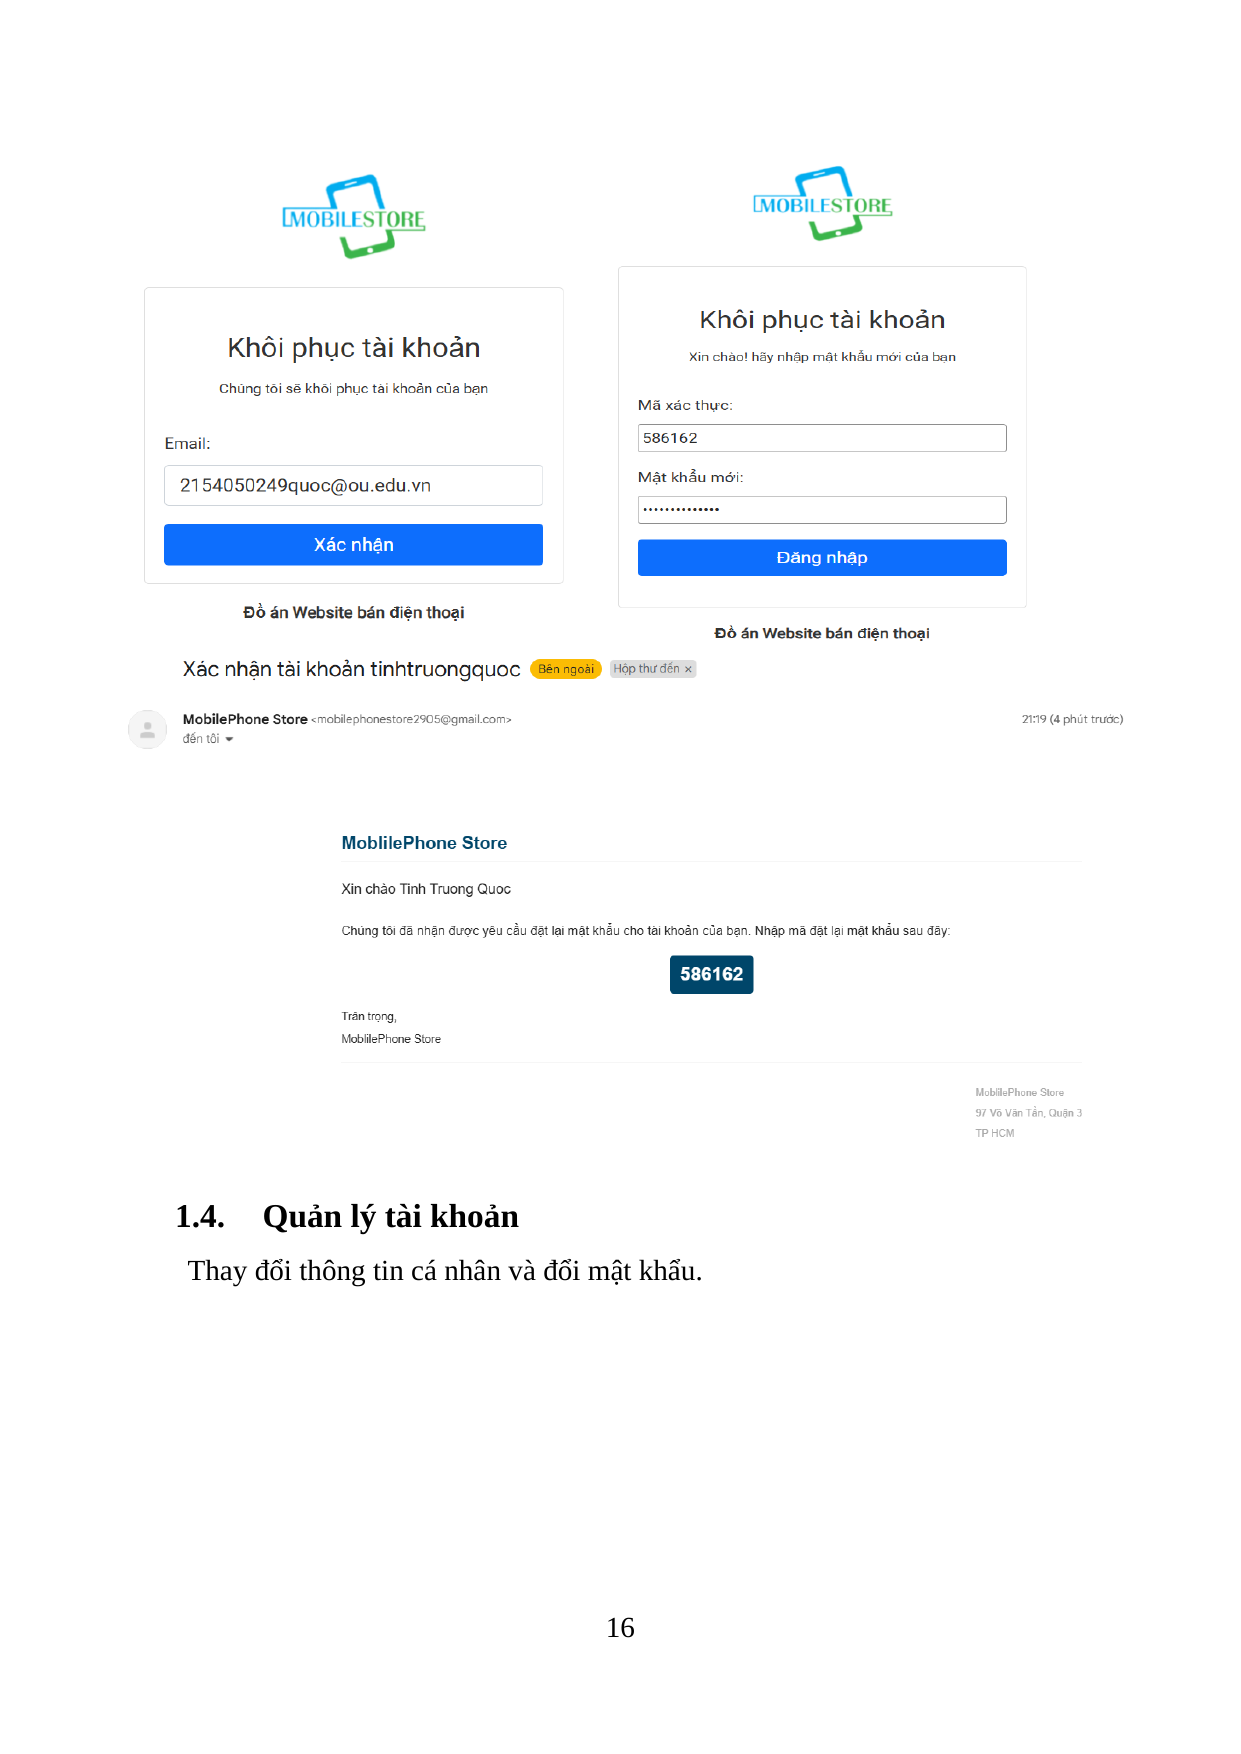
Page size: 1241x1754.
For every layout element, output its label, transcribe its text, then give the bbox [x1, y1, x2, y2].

text Thay đổi thông tin cá nhân và đổi mật khẩu. [187, 1253, 1128, 1287]
picture [112, 150, 1128, 1163]
subtitle Quản lý tài khoản [225, 1196, 1128, 1234]
